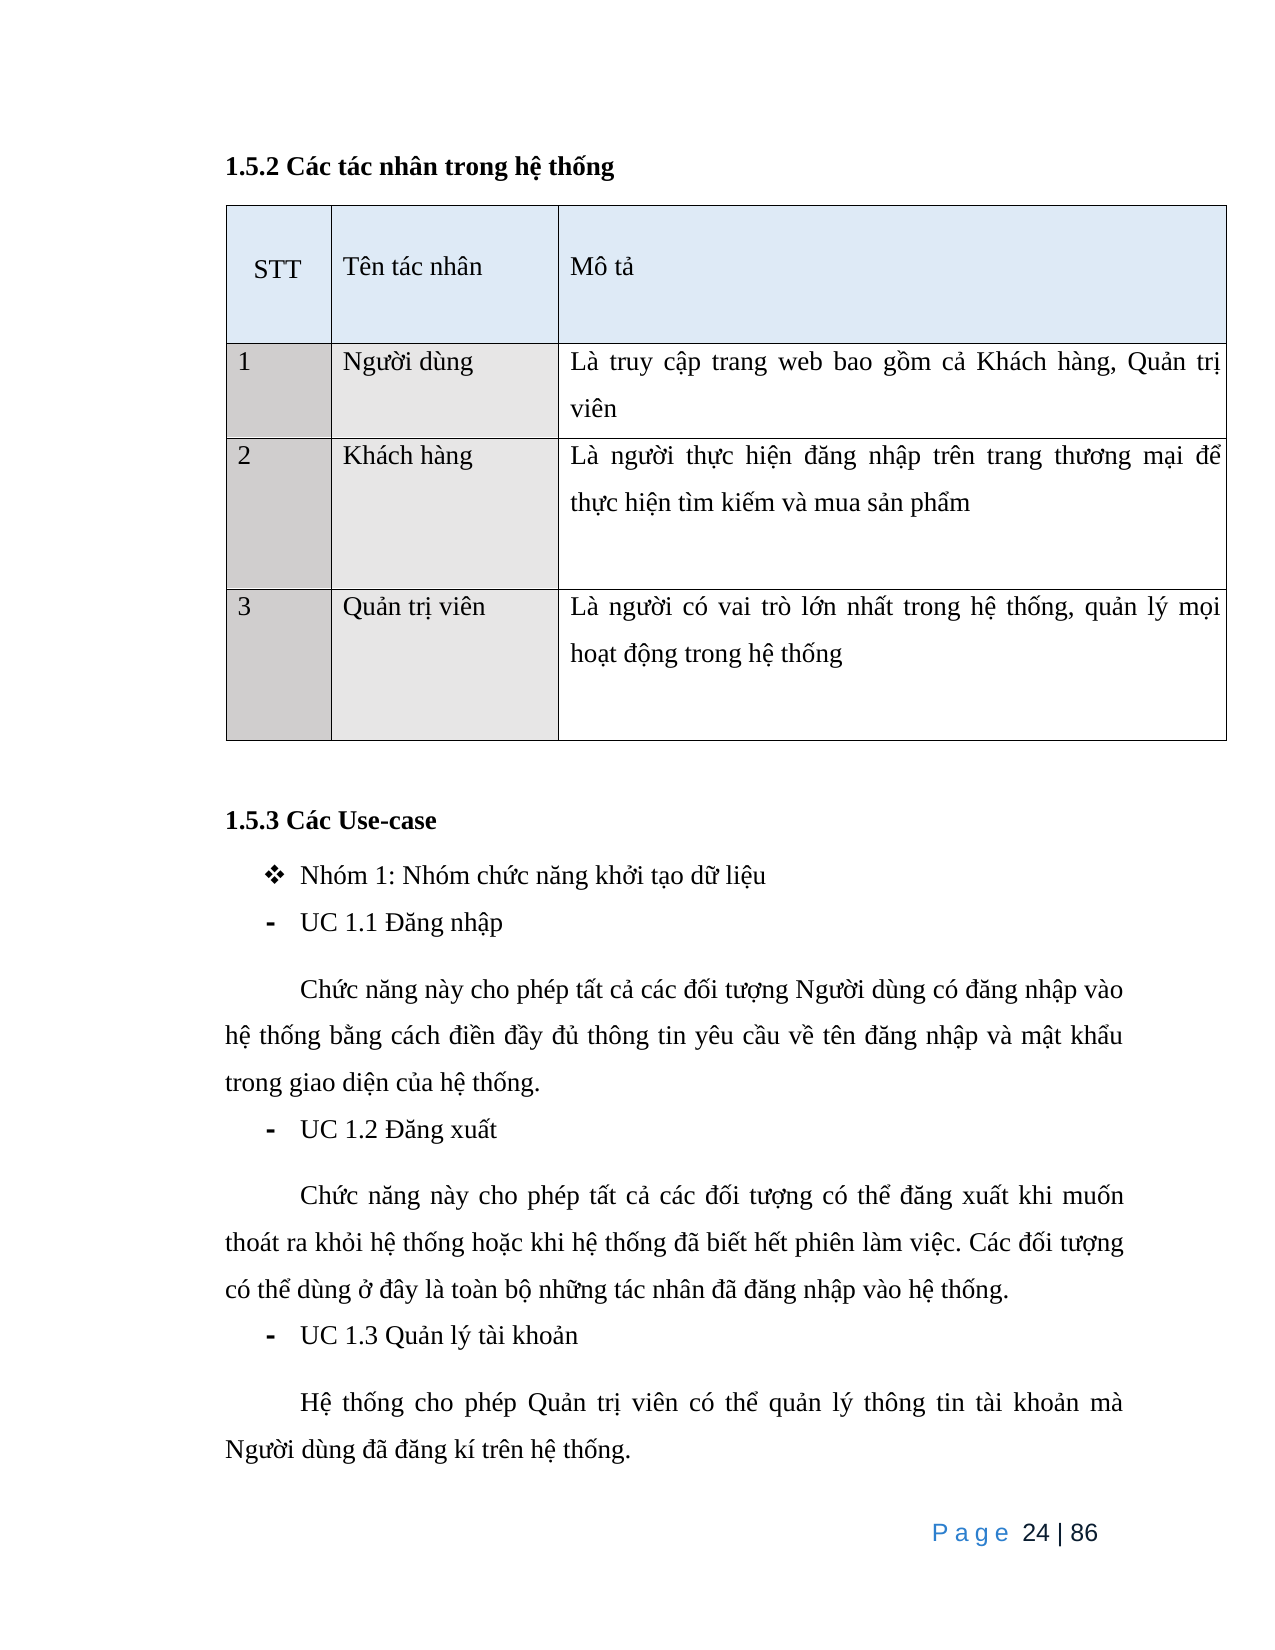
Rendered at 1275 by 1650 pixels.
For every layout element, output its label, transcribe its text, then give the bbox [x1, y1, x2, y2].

list UC 1.1 Đăng nhập [262, 906, 1125, 939]
subtitle 1.5.2 Các tác nhân trong hệ thống [225, 150, 1125, 181]
table_cell Là truy cập trang web bao gồm cả Khách hàng, Quản trị viên [559, 344, 1226, 437]
text Hệ thống cho phép Quản trị viên có thể quản lý thông tin tài khoản mà Người dùng đã đăng kí trên hệ thống. [225, 1386, 1125, 1464]
table_header Tên tác nhân [332, 206, 558, 343]
list Nhóm 1: Nhóm chức năng khởi tạo dữ liệu [262, 859, 1125, 890]
table_cell Quản trị viên [332, 590, 558, 740]
subtitle 1.5.3 Các Use-case [225, 804, 1125, 835]
table_cell Là người thực hiện đăng nhập trên trang thương mại để thực hiện tìm kiếm và mua sản phẩm [559, 439, 1226, 588]
table_header STT [227, 206, 331, 343]
table_cell 2 [227, 439, 331, 588]
list UC 1.3 Quản lý tài khoản [262, 1319, 1125, 1353]
table_cell Khách hàng [332, 439, 558, 588]
table_cell Người dùng [332, 344, 558, 437]
list UC 1.2 Đăng xuất [262, 1113, 1125, 1146]
table_cell Là người có vai trò lớn nhất trong hệ thống, quản lý mọi hoạt động trong hệ thống [559, 590, 1226, 740]
text Chức năng này cho phép tất cả các đối tượng Người dùng có đăng nhập vào hệ thống bằng cách điền đầy đủ thông tin yêu cầu về tên đăng nhập và mật khẩu trong giao diện của hệ thống. [225, 973, 1125, 1097]
text Chức năng này cho phép tất cả các đối tượng có thể đăng xuất khi muốn thoát ra khỏi hệ thống hoặc khi hệ thống đã biết hết phiên làm việc. Các đối tượng có thể dùng ở đây là toàn bộ những tác nhân đã đăng nhập vào hệ thống. [225, 1179, 1125, 1304]
table_cell 3 [227, 590, 331, 740]
table_cell 1 [227, 344, 331, 437]
table_header Mô tả [559, 206, 1226, 343]
